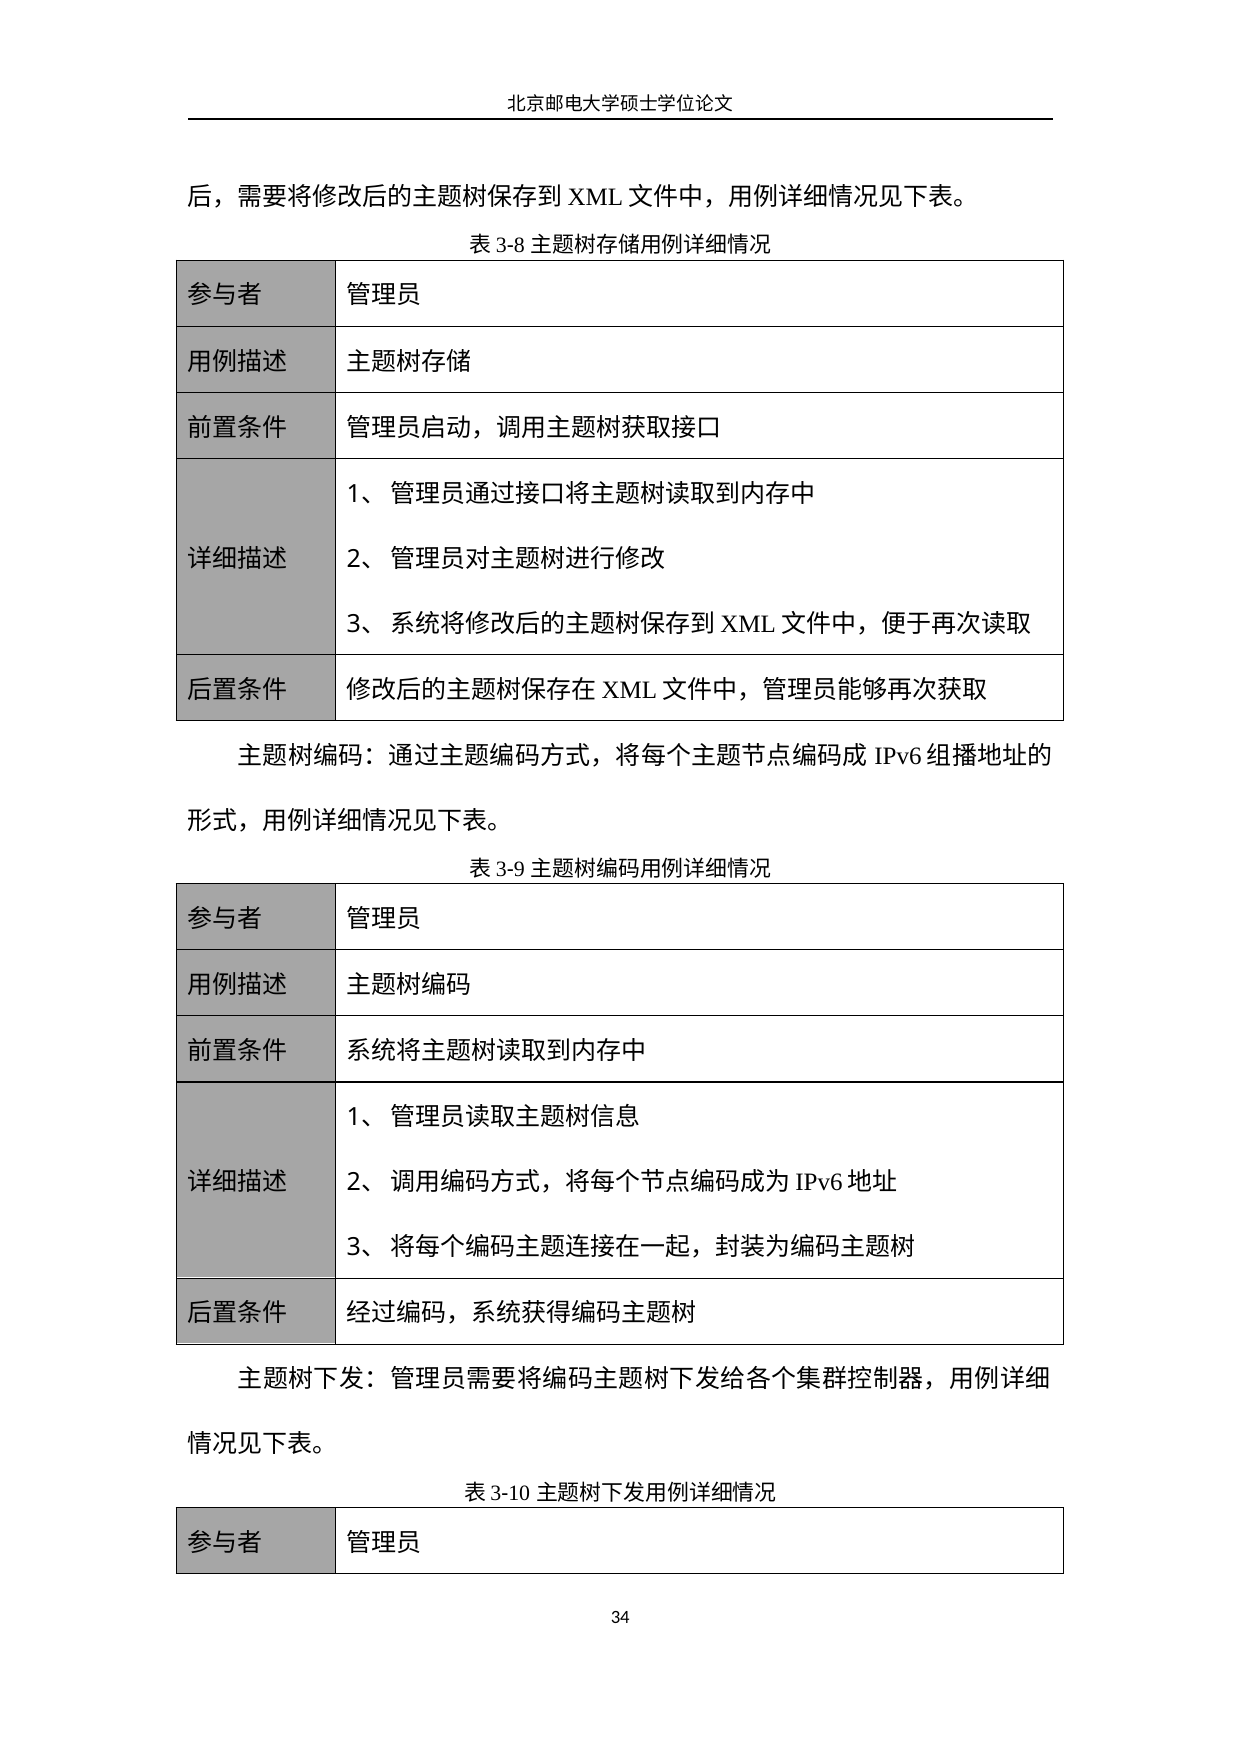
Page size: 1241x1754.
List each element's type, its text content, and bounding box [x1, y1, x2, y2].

table_cell 管理员读取主题树信息 调用编码方式，将每个节点编码成为IPv6地址 将每个编码主题连接在一起，封装为编码主题树 [336, 1083, 1063, 1277]
table_header 参与者 [177, 261, 335, 326]
table_cell 用例描述 [177, 327, 335, 392]
text 表3-8 主题树存储用例详细情况 [187, 227, 1053, 259]
table_cell 主题树编码 [336, 950, 1063, 1015]
table_cell 主题树存储 [336, 327, 1063, 392]
table_cell 管理员通过接口将主题树读取到内存中 管理员对主题树进行修改 系统将修改后的主题树保存到XML文件中，便于再次读取 [336, 459, 1063, 654]
table_cell 后置条件 [177, 1279, 335, 1343]
text 主题树编码：通过主题编码方式，将每个主题节点编码成IPv6组播地址的形式，用例详细情况见下表。 [187, 721, 1053, 851]
table_header 管理员 [336, 1508, 1063, 1573]
text 表3-10 主题树下发用例详细情况 [187, 1474, 1053, 1507]
table_cell 详细描述 [177, 459, 335, 654]
table_header 管理员 [336, 261, 1063, 326]
table_cell 后置条件 [177, 655, 335, 720]
table_cell 修改后的主题树保存在XML文件中，管理员能够再次获取 [336, 655, 1063, 720]
table_cell 用例描述 [177, 950, 335, 1015]
table_cell 经过编码，系统获得编码主题树 [336, 1279, 1063, 1343]
table_cell 管理员启动，调用主题树获取接口 [336, 393, 1063, 458]
table_header 参与者 [177, 1508, 335, 1573]
table_cell 详细描述 [177, 1083, 335, 1277]
table_cell 前置条件 [177, 393, 335, 458]
text 表3-9 主题树编码用例详细情况 [187, 851, 1053, 883]
table_header 参与者 [177, 884, 335, 949]
table_cell 系统将主题树读取到内存中 [336, 1016, 1063, 1081]
table_cell 前置条件 [177, 1016, 335, 1081]
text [187, 162, 1053, 227]
table_header 管理员 [336, 884, 1063, 949]
text 主题树下发：管理员需要将编码主题树下发给各个集群控制器，用例详细情况见下表。 [187, 1345, 1053, 1474]
